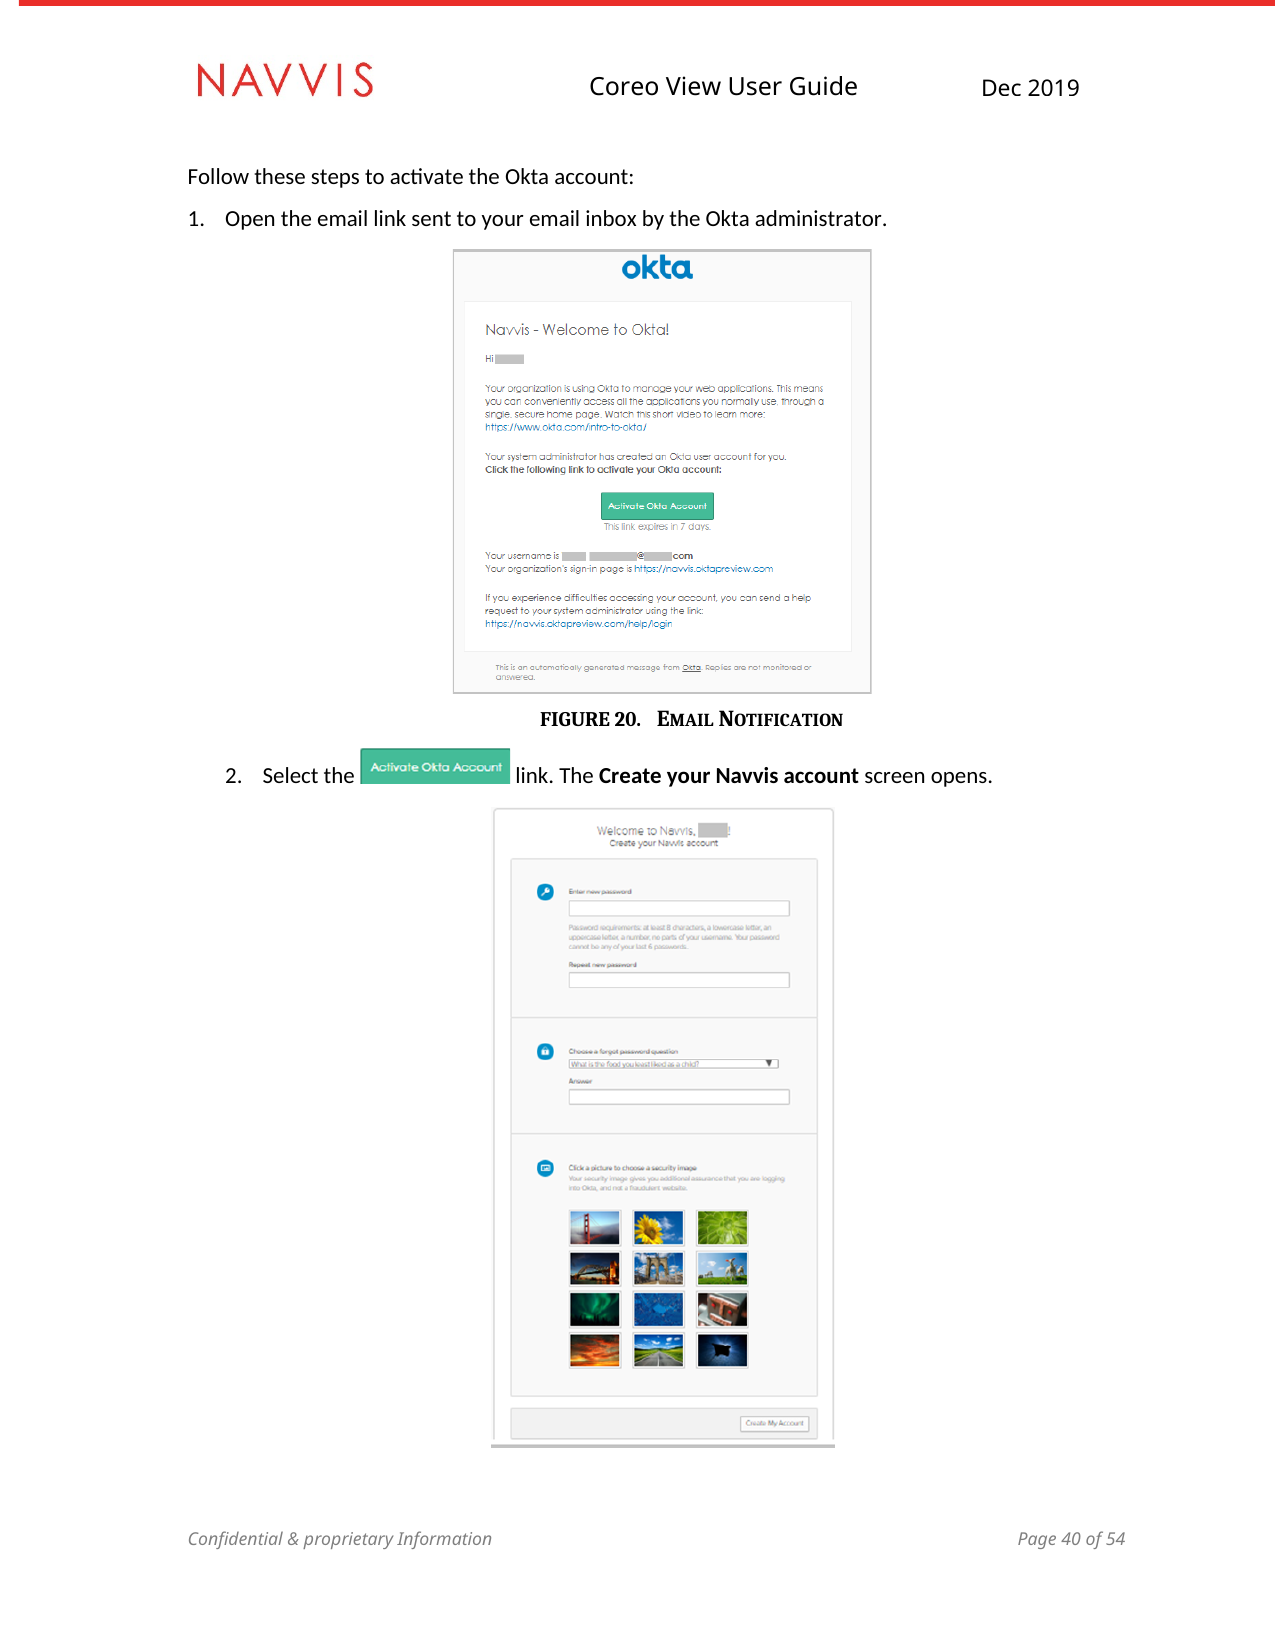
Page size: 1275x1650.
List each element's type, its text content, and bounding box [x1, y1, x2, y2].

text Follow these steps to activate the Okta account: [187, 162, 1087, 191]
list 2. Select the link. The Create your Navvis account screen opens. [225, 749, 1087, 789]
picture [452, 249, 872, 694]
list Open the email link sent to your email inbox by the Okta administrator. [187, 204, 1087, 232]
text Email Notification [296, 706, 1087, 732]
picture [489, 806, 836, 1449]
picture [187, 55, 383, 104]
picture [360, 748, 511, 784]
